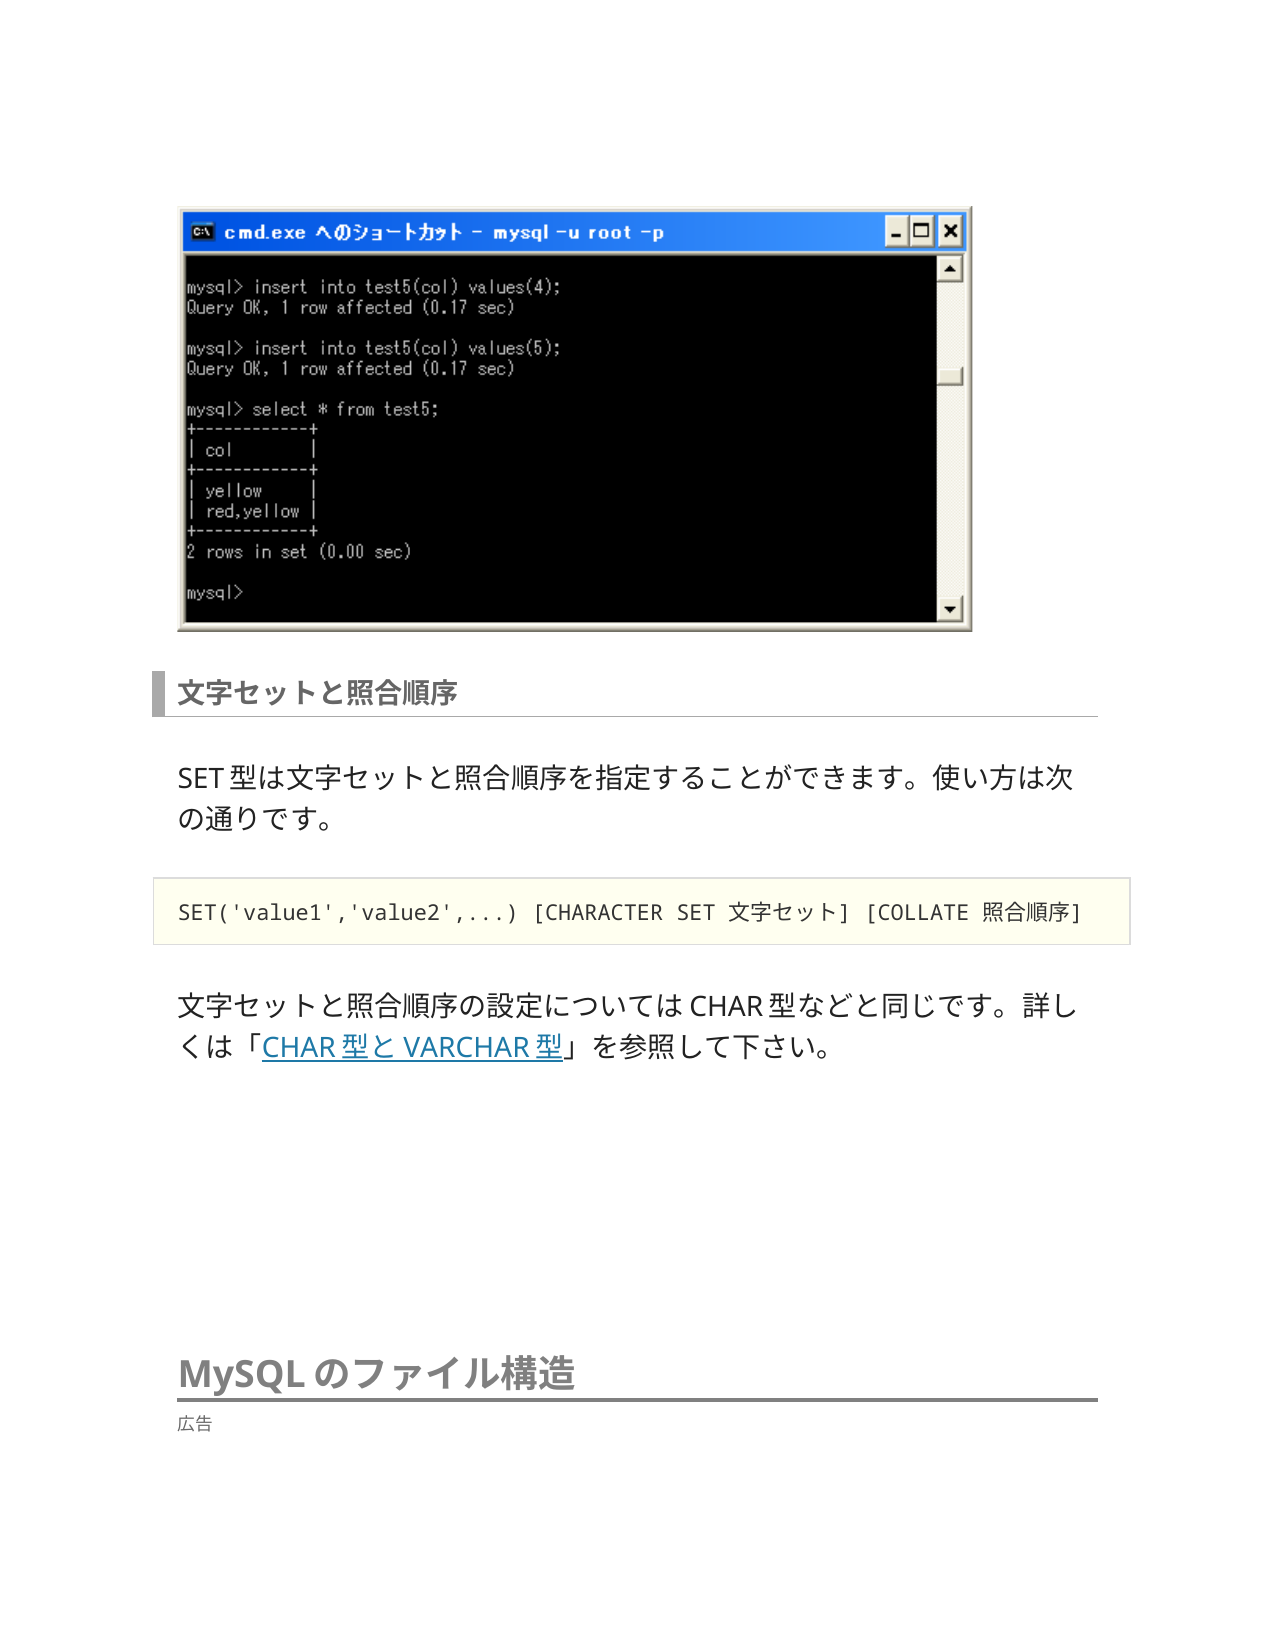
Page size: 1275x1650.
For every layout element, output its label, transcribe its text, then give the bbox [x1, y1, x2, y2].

text 広告 [177, 1409, 1098, 1435]
text SET('value1','value2',...) [CHARACTER SET 文字セット] [COLLATE 照合順序] [154, 879, 1129, 944]
text 文字セットと照合順序 [165, 671, 1098, 716]
text 文字セットと照合順序の設定についてはCHAR型などと同じです。詳しくは「CHAR型とVARCHAR型」を参照して下さい。 [177, 984, 1098, 1066]
text SET型は文字セットと照合順序を指定することができます。使い方は次の通りです。 [177, 756, 1098, 838]
picture [177, 206, 973, 632]
text MySQLのファイル構造 [177, 1344, 1098, 1398]
